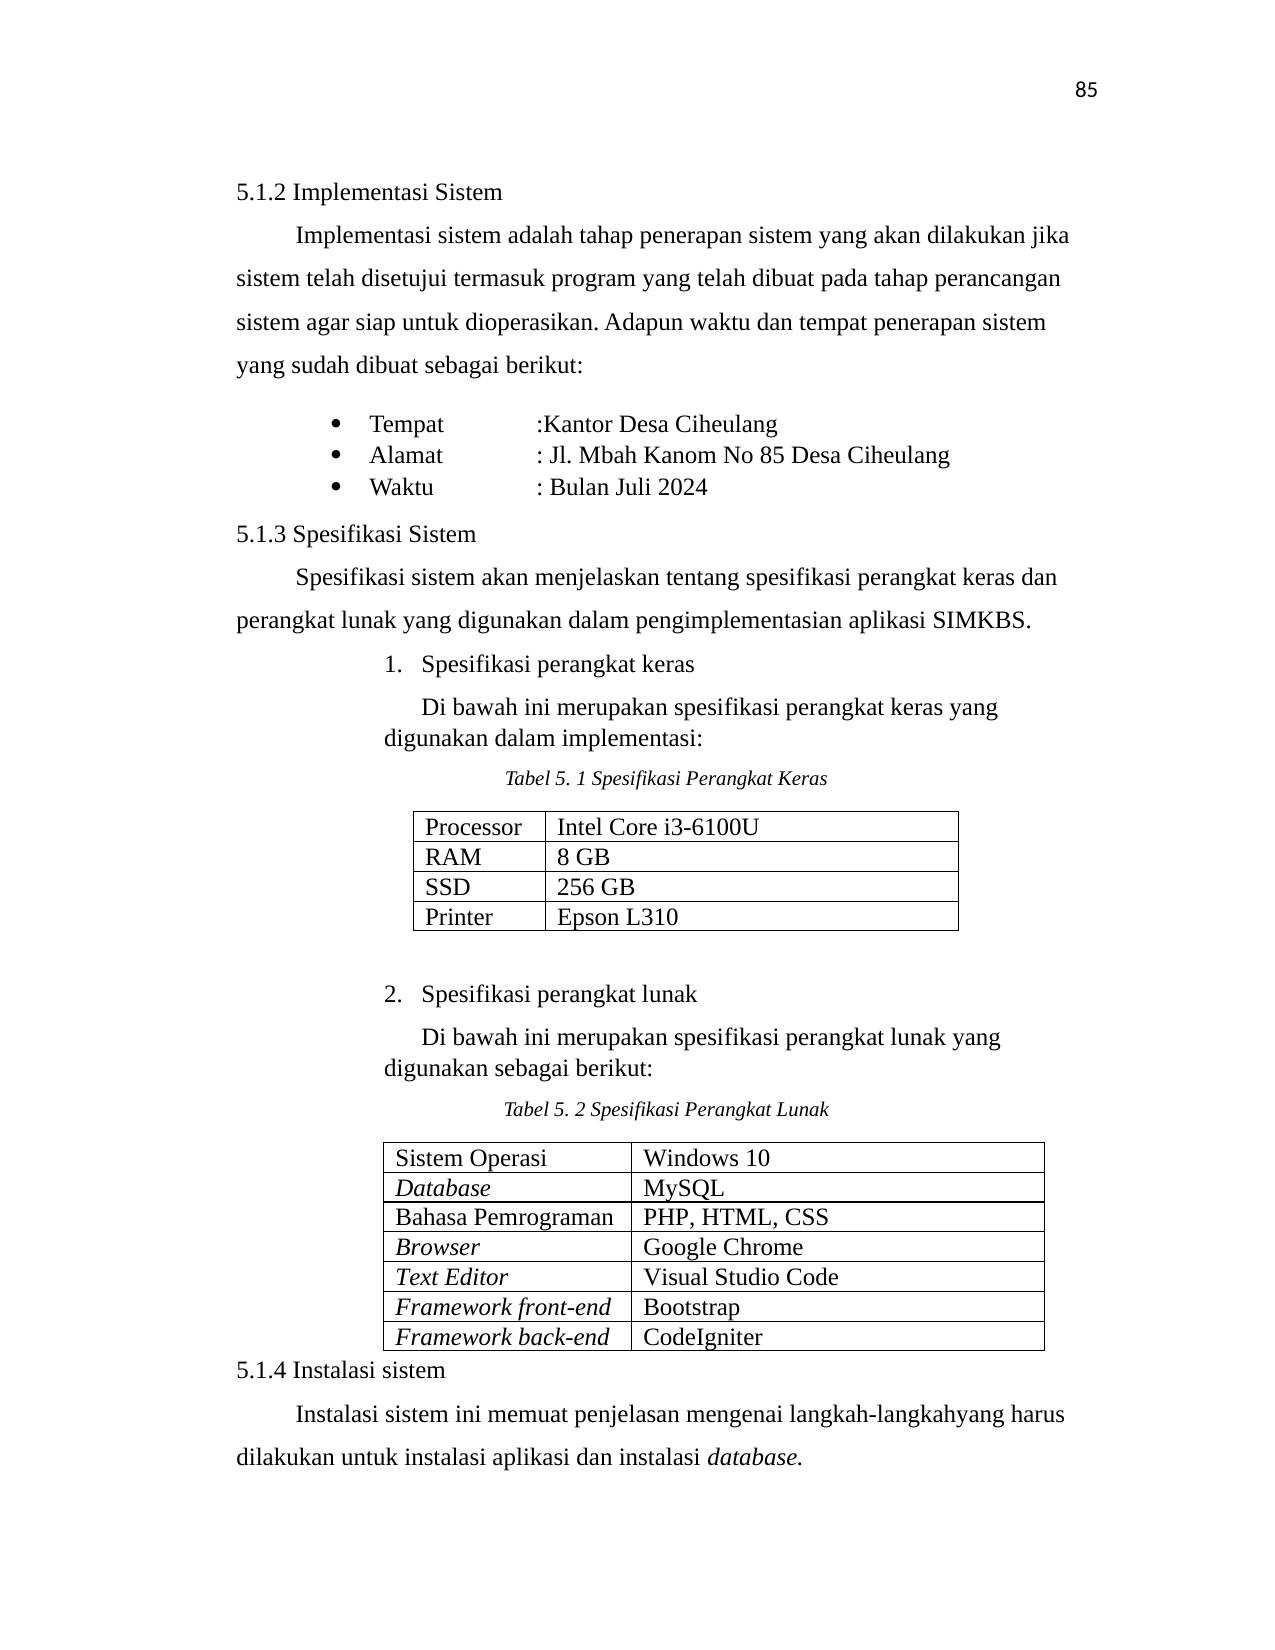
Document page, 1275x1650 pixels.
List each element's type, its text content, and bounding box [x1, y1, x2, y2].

table_cell Framework back-end [384, 1322, 631, 1350]
table_header Sistem Operasi [384, 1143, 631, 1172]
list Di bawah ini merupakan spesifikasi perangkat keras yang digunakan dalam implementasi: [384, 692, 1098, 752]
table_cell 8 GB [546, 842, 958, 871]
text Tabel 5. 1 Spesifikasi Perangkat Keras [236, 766, 1098, 790]
list Spesifikasi perangkat lunak [384, 979, 1098, 1008]
subtitle 5.1.4 Instalasi sistem [236, 1356, 1098, 1384]
table_cell Google Chrome [632, 1232, 1044, 1261]
subtitle 5.1.2 Implementasi Sistem [236, 177, 1098, 206]
table_cell Framework front-end [384, 1292, 631, 1321]
text Spesifikasi sistem akan menjelaskan tentang spesifikasi perangkat keras dan perangkat lunak yang digunakan dalam pengimplementasian aplikasi SIMKBS. [236, 562, 1098, 634]
table_cell Epson L310 [546, 902, 958, 930]
table_cell Browser [384, 1232, 631, 1261]
table_cell SSD [414, 872, 545, 901]
table_cell PHP, HTML, CSS [632, 1203, 1044, 1231]
table_cell Text Editor [384, 1262, 631, 1291]
text Tabel 5. 2 Spesifikasi Perangkat Lunak [236, 1097, 1098, 1121]
text Implementasi sistem adalah tahap penerapan sistem yang akan dilakukan jika sistem telah disetujui termasuk program yang telah dibuat pada tahap perancangan sistem agar siap untuk dioperasikan. Adapun waktu dan tempat penerapan sistem yang sudah dibuat sebagai berikut: [236, 220, 1098, 378]
list Spesifikasi perangkat keras [384, 649, 1098, 677]
table_cell MySQL [632, 1173, 1044, 1201]
table_header Intel Core i3-6100U [546, 812, 958, 841]
table_cell Visual Studio Code [632, 1262, 1044, 1291]
list Di bawah ini merupakan spesifikasi perangkat lunak yang digunakan sebagai berikut: [384, 1022, 1098, 1082]
subtitle 5.1.3 Spesifikasi Sistem [236, 519, 1098, 548]
list Waktu : Bulan Juli 2024 [332, 472, 1098, 500]
table_cell Bahasa Pemrograman [384, 1203, 631, 1231]
table_cell Bootstrap [632, 1292, 1044, 1321]
table_cell Printer [414, 902, 545, 930]
list Instalasi sistem ini memuat penjelasan mengenai langkah-langkahyang harus dilakukan untuk instalasi aplikasi dan instalasi database. [236, 1399, 1098, 1471]
table_header Processor [414, 812, 545, 841]
table_cell CodeIgniter [632, 1322, 1044, 1350]
table_header Windows 10 [632, 1143, 1044, 1172]
list Tempat :Kantor Desa Ciheulang [332, 409, 1098, 438]
table_cell RAM [414, 842, 545, 871]
list Alamat : Jl. Mbah Kanom No 85 Desa Ciheulang [332, 441, 1098, 469]
table_cell Database [384, 1173, 631, 1201]
table_cell 256 GB [546, 872, 958, 901]
